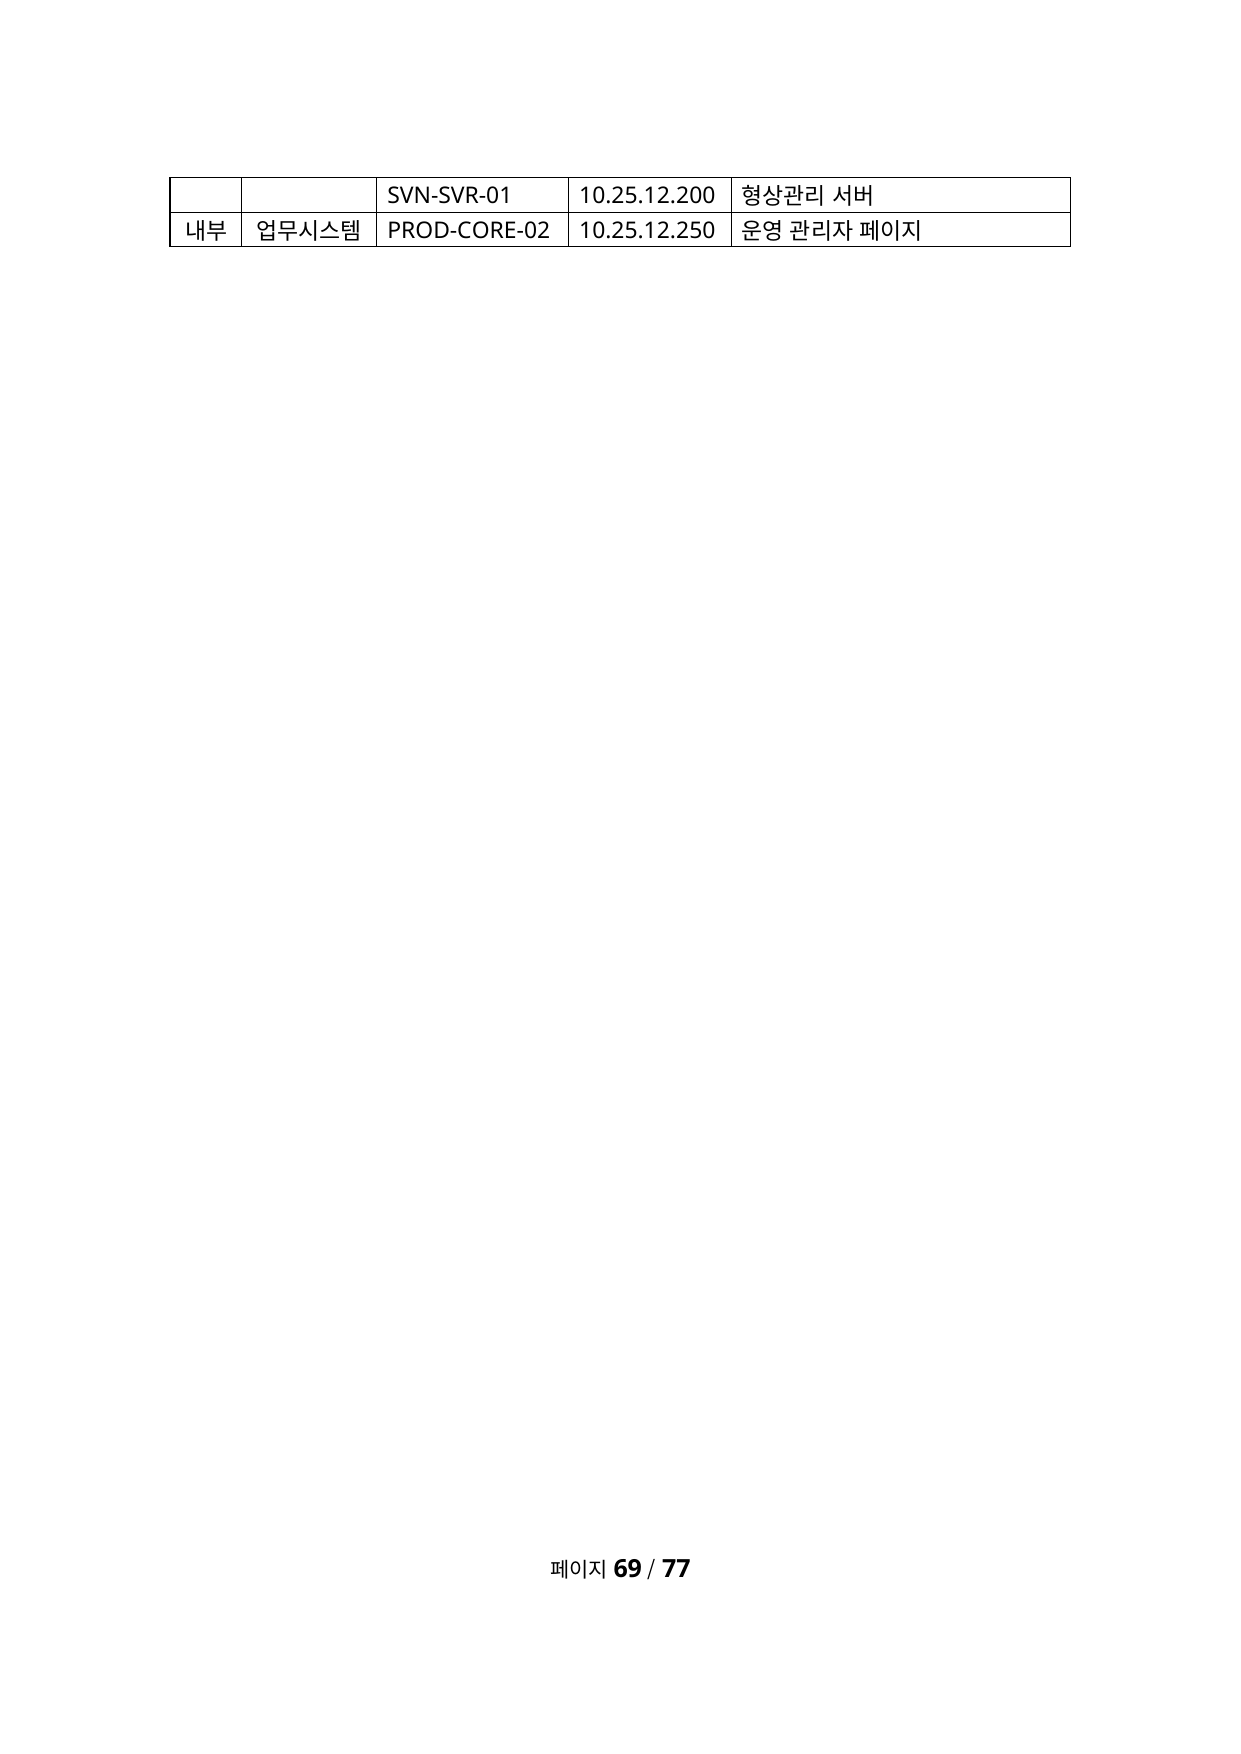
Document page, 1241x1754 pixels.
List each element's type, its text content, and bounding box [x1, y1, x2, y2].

table_cell PROD-CORE-02 [377, 213, 568, 246]
table_cell 운영 관리자 페이지 [732, 213, 1070, 246]
table_cell 내부 [171, 213, 241, 246]
table_cell 10.25.12.250 [569, 213, 731, 246]
table_cell 10.25.12.200 [569, 178, 731, 212]
table_cell 형상관리 서버 [732, 178, 1070, 212]
table_cell 업무시스템 [242, 213, 376, 246]
table_cell SVN-SVR-01 [377, 178, 568, 212]
